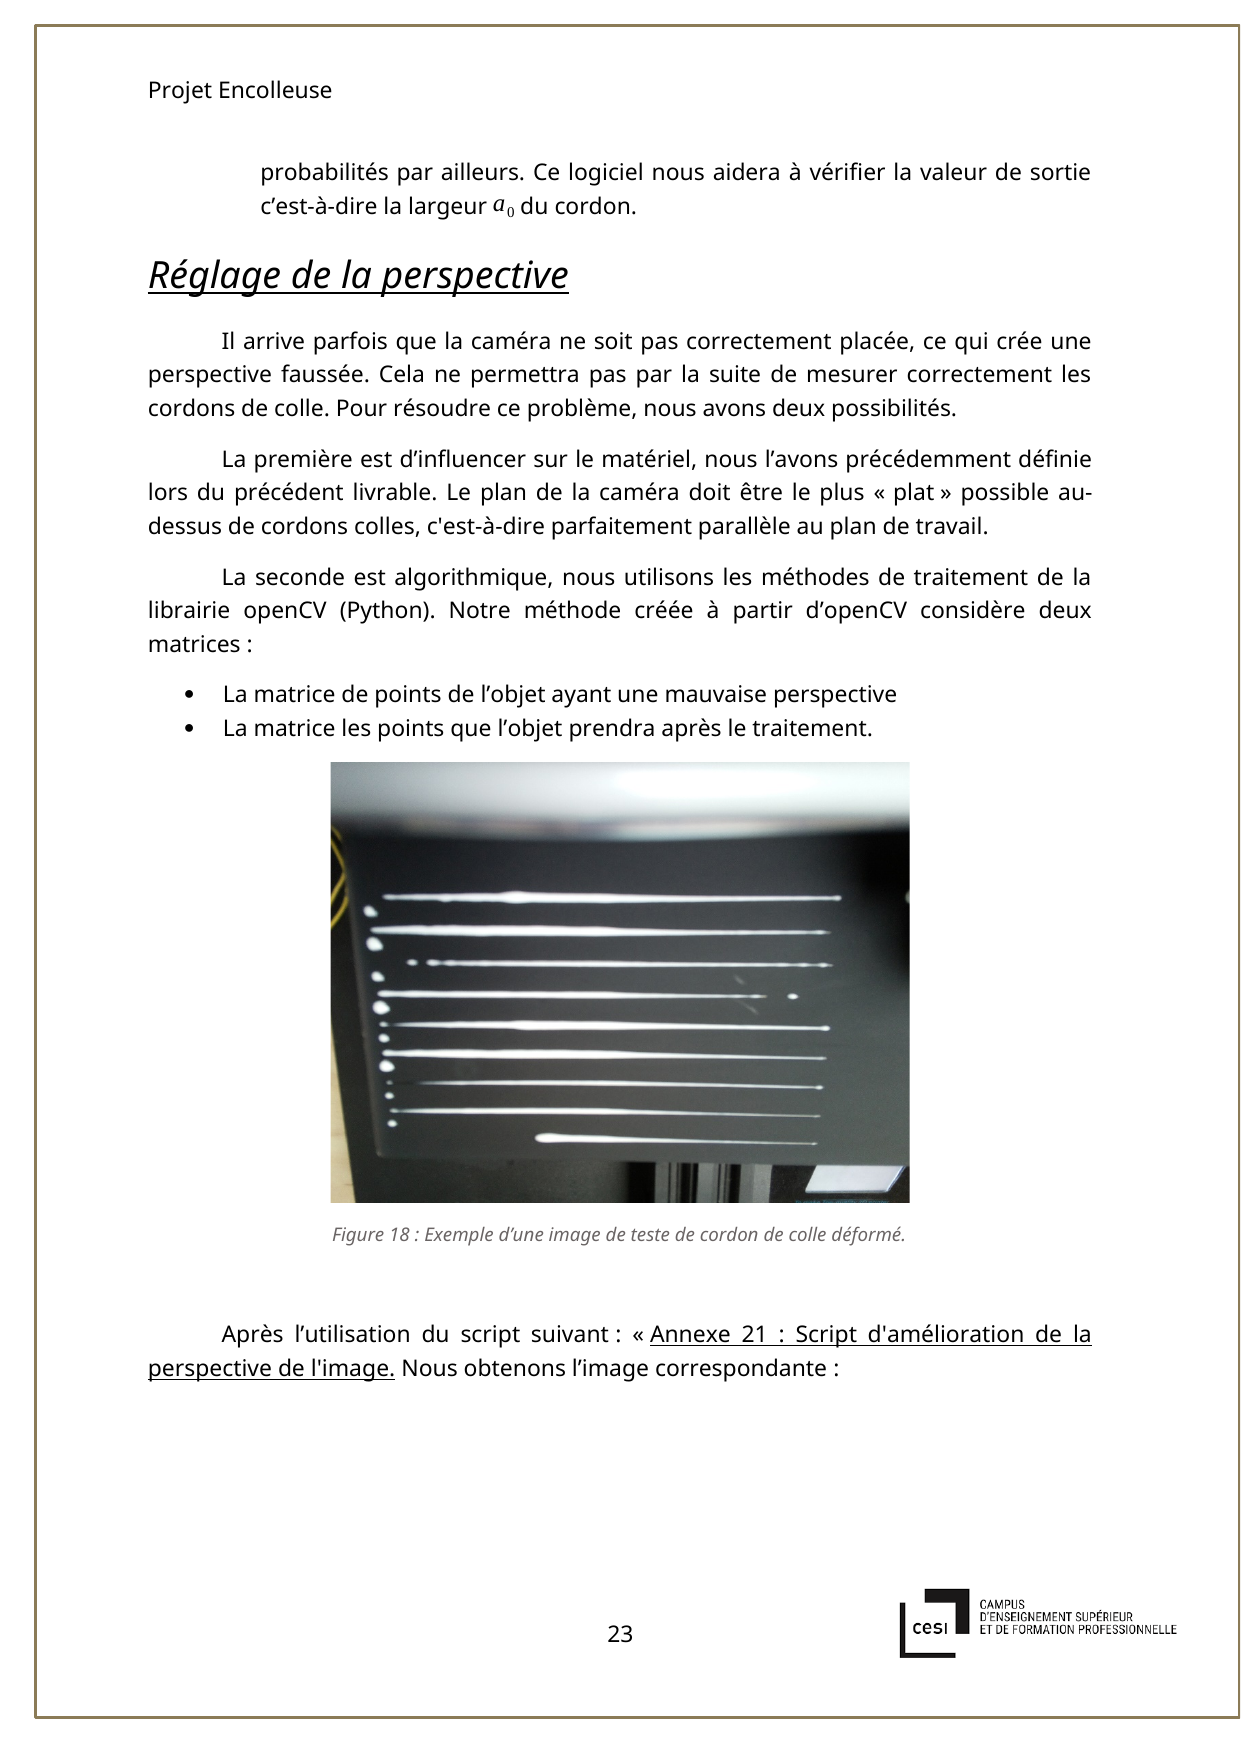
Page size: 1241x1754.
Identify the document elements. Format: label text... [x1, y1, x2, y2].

text La seconde est algorithmique, nous utilisons les méthodes de traitement de la librairie openCV (Python). Notre méthode créée à partir d’openCV considère deux matrices : [148, 561, 1093, 659]
list La matrice les points que l’objet prendra après le traitement. [185, 712, 1093, 743]
picture [888, 1577, 1188, 1669]
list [223, 156, 1093, 221]
text Après l’utilisation du script suivant : « Annexe 21 : Script d'amélioration de la perspective de l'image. Nous obtenons l’image correspondante : [148, 1318, 1093, 1383]
list La matrice de points de l’objet ayant une mauvaise perspective [185, 678, 1093, 710]
text La première est d’influencer sur le matériel, nous l’avons précédemment définie lors du précédent livrable. Le plan de la caméra doit être le plus « plat » possible au-dessus de cordons colles, c'est-à-dire parfaitement parallèle au plan de travail. [148, 443, 1093, 541]
subtitle Réglage de la perspective [148, 249, 1093, 300]
text Il arrive parfois que la caméra ne soit pas correctement placée, ce qui crée une perspective faussée. Cela ne permettra pas par la suite de mesurer correctement les cordons de colle. Pour résoudre ce problème, nous avons deux possibilités. [148, 325, 1093, 423]
picture [330, 762, 910, 1203]
